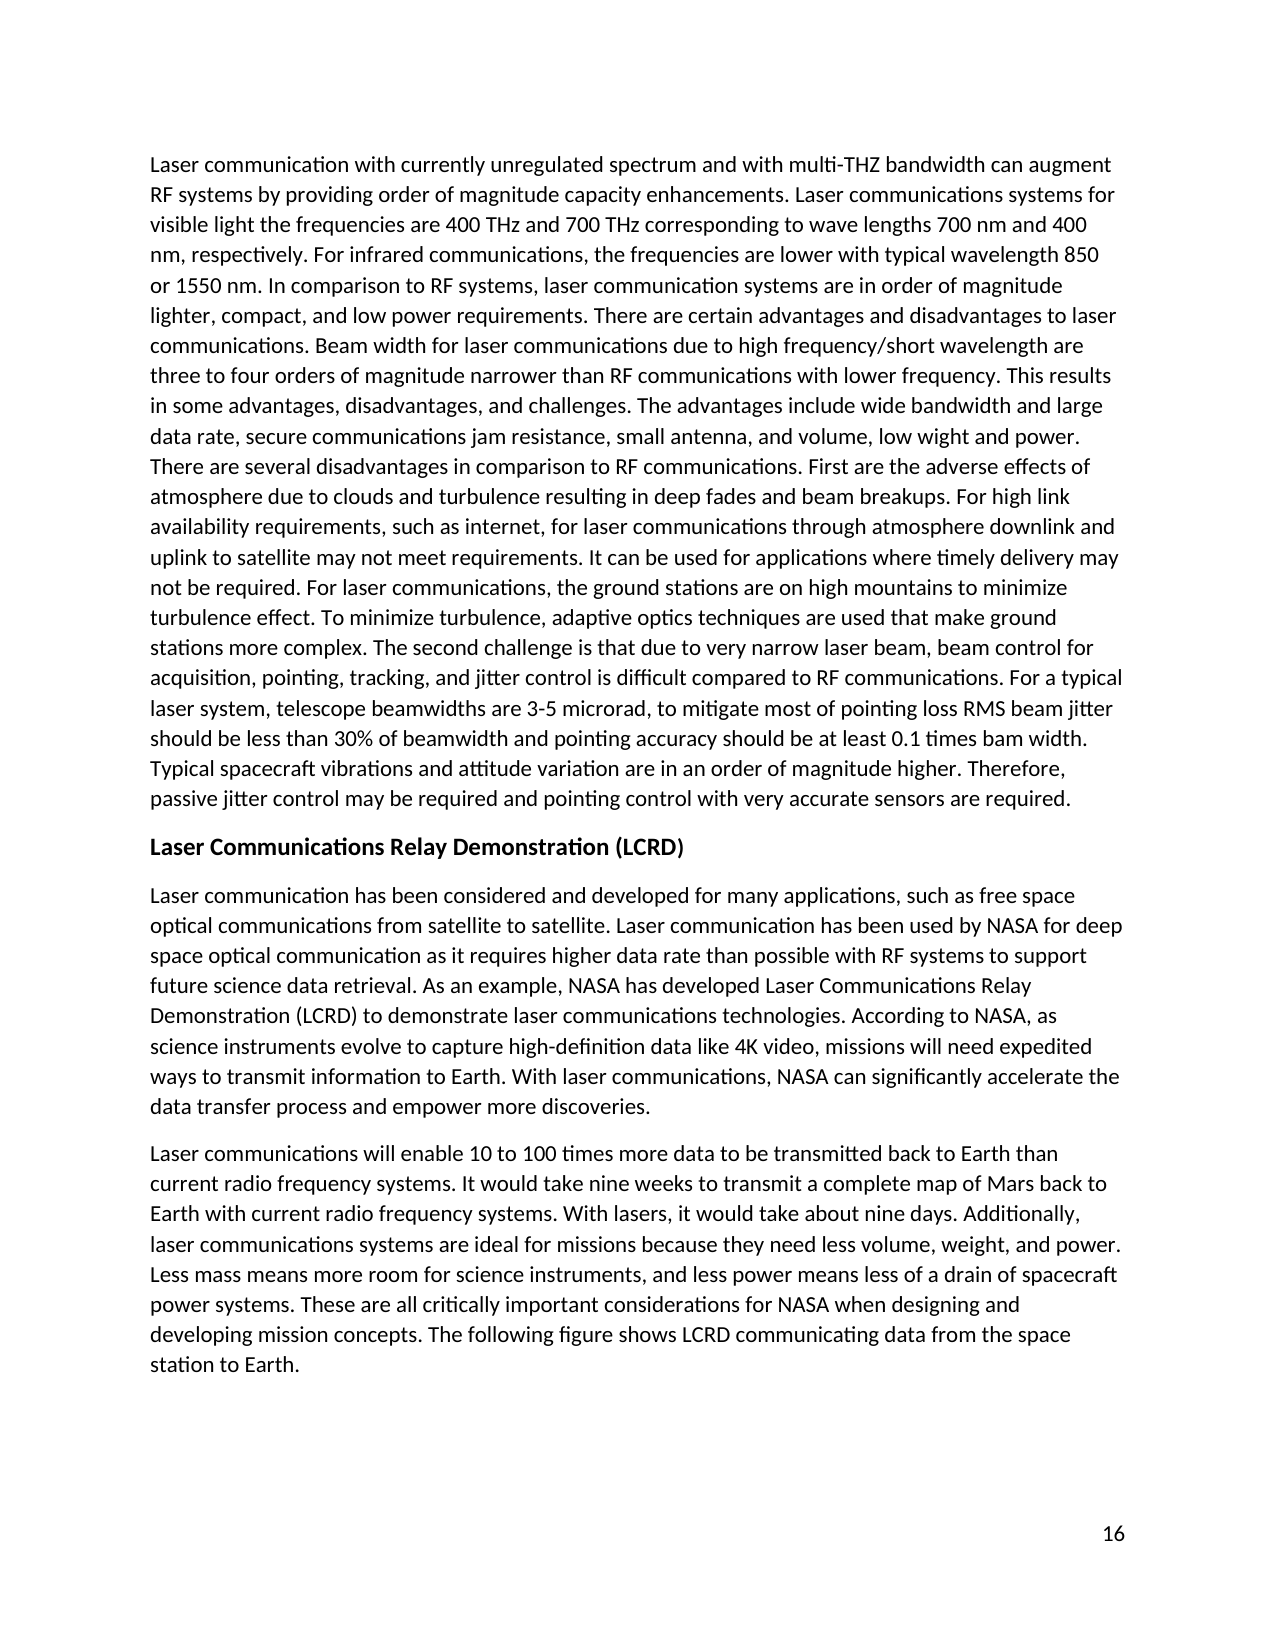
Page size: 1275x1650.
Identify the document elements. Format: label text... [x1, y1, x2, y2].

text Laser communication has been considered and developed for many applications, such as free space optical communications from satellite to satellite. Laser communication has been used by NASA for deep space optical communication as it requires higher data rate than possible with RF systems to support future science data retrieval. As an example, NASA has developed Laser Communications Relay Demonstration (LCRD) to demonstrate laser communications technologies. According to NASA, as science instruments evolve to capture high-definition data like 4K video, missions will need expedited ways to transmit information to Earth. With laser communications, NASA can significantly accelerate the data transfer process and empower more discoveries. [150, 881, 1125, 1120]
text Laser communication with currently unregulated spectrum and with multi-THZ bandwidth can augment RF systems by providing order of magnitude capacity enhancements. Laser communications systems for visible light the frequencies are 400 THz and 700 THz corresponding to wave lengths 700 nm and 400 nm, respectively. For infrared communications, the frequencies are lower with typical wavelength 850 or 1550 nm. In comparison to RF systems, laser communication systems are in order of magnitude lighter, compact, and low power requirements. There are certain advantages and disadvantages to laser communications. Beam width for laser communications due to high frequency/short wavelength are three to four orders of magnitude narrower than RF communications with lower frequency. This results in some advantages, disadvantages, and challenges. The advantages include wide bandwidth and large data rate, secure communications jam resistance, small antenna, and volume, low wight and power. There are several disadvantages in comparison to RF communications. First are the adverse effects of atmosphere due to clouds and turbulence resulting in deep fades and beam breakups. For high link availability requirements, such as internet, for laser communications through atmosphere downlink and uplink to satellite may not meet requirements. It can be used for applications where timely delivery may not be required. For laser communications, the ground stations are on high mountains to minimize turbulence effect. To minimize turbulence, adaptive optics techniques are used that make ground stations more complex. The second challenge is that due to very narrow laser beam, beam control for acquisition, pointing, tracking, and jitter control is difficult compared to RF communications. For a typical laser system, telescope beamwidths are 3-5 microrad, to mitigate most of pointing loss RMS beam jitter should be less than 30% of beamwidth and pointing accuracy should be at least 0.1 times bam width. Typical spacecraft vibrations and attitude variation are in an order of magnitude higher. Therefore, passive jitter control may be required and pointing control with very accurate sensors are required. [150, 150, 1125, 812]
text Laser Communications Relay Demonstration (LCRD) [150, 831, 1125, 862]
text Laser communications will enable 10 to 100 times more data to be transmitted back to Earth than current radio frequency systems. It would take nine weeks to transmit a complete map of Mars back to Earth with current radio frequency systems. With lasers, it would take about nine days. Additionally, laser communications systems are ideal for missions because they need less volume, weight, and power. Less mass means more room for science instruments, and less power means less of a drain of spacecraft power systems. These are all critically important considerations for NASA when designing and developing mission concepts. The following figure shows LCRD communicating data from the space station to Earth. [150, 1139, 1125, 1379]
